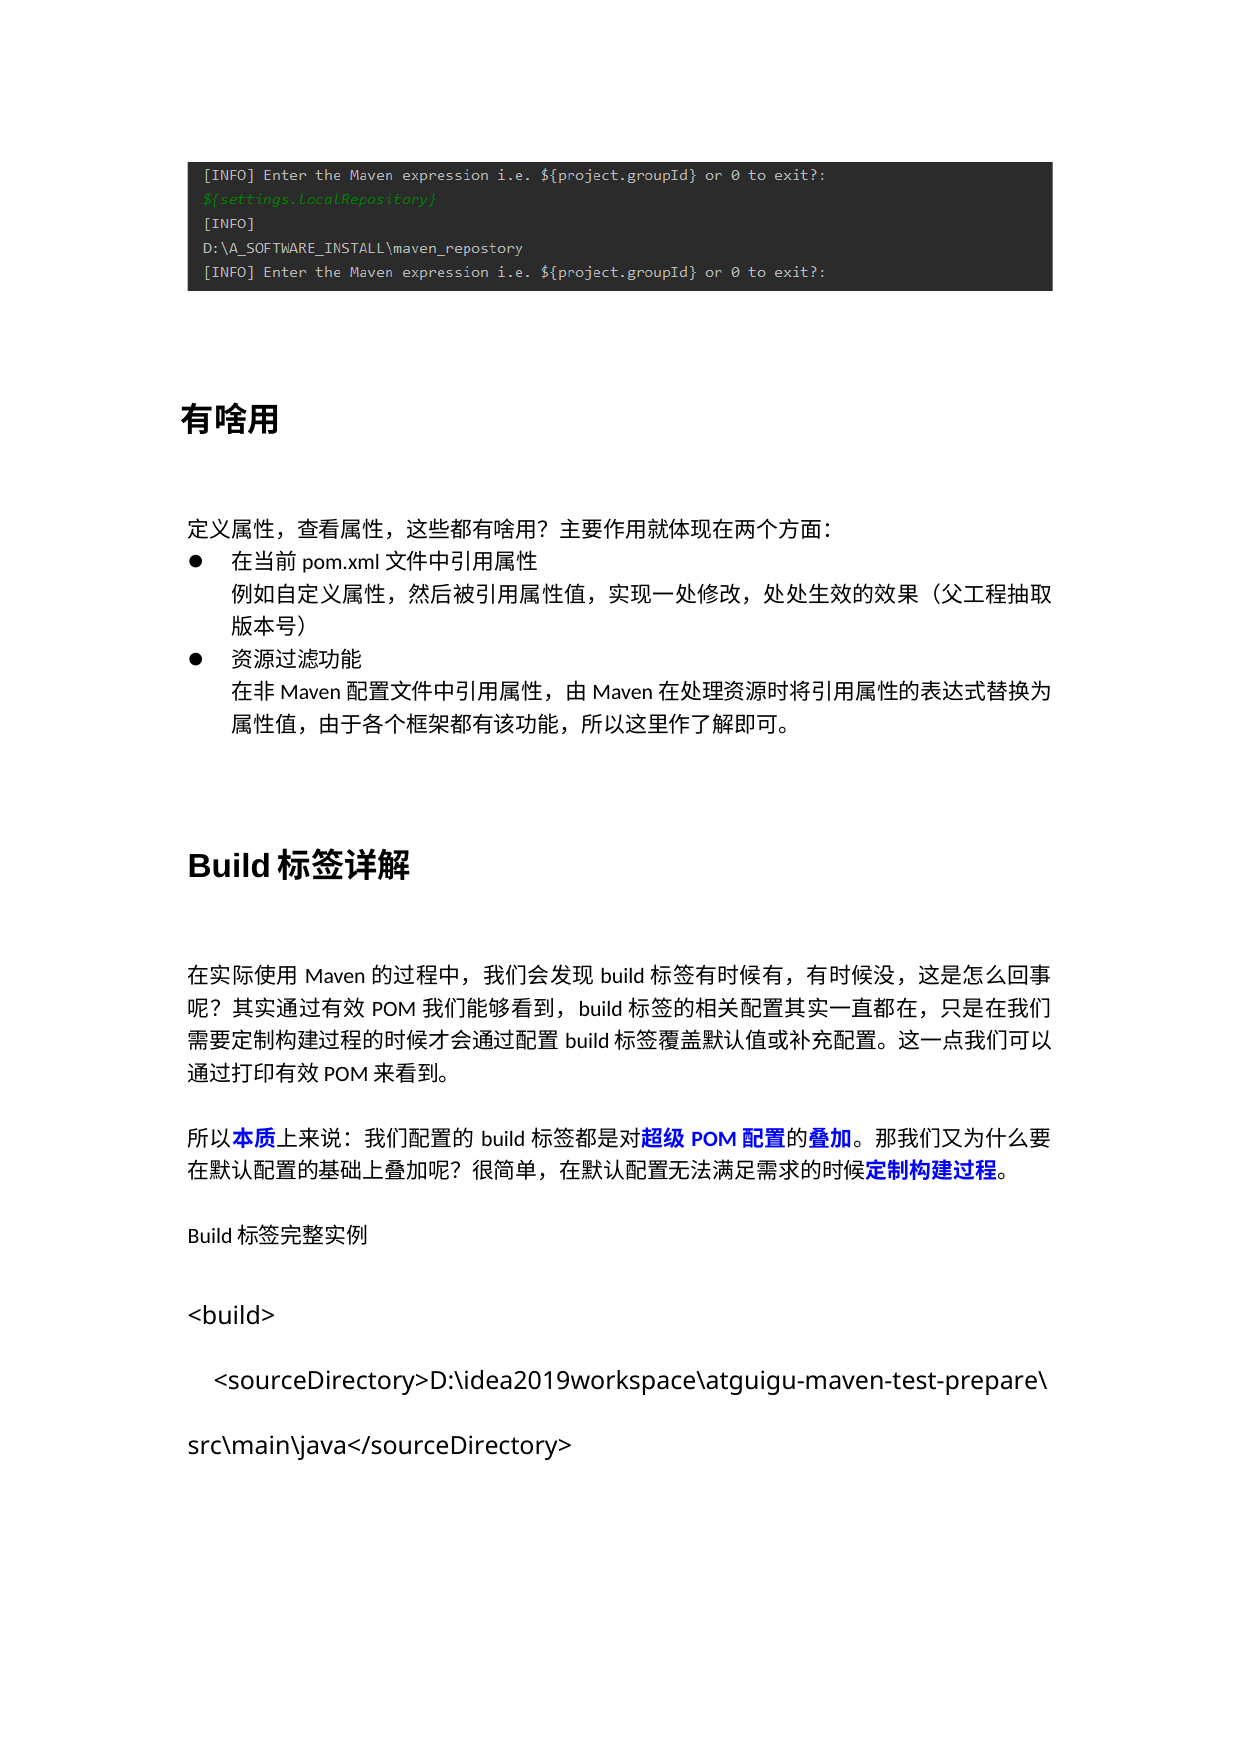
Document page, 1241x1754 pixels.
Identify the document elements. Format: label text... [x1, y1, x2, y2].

text 定义属性，查看属性，这些都有啥用？主要作用就体现在两个方面： [187, 511, 1053, 544]
text Build标签完整实例 [187, 1218, 1053, 1250]
text <build> [187, 1283, 1053, 1348]
list 在当前 pom.xml 文件中引用属性 [187, 544, 1053, 576]
text 在实际使用 Maven 的过程中，我们会发现 build 标签有时候有，有时候没，这是怎么回事呢？其实通过有效 POM 我们能够看到，build 标签的相关配置其实一直都在，只是在我们需要定制构建过程的时候才会通过配置 build 标签覆盖默认值或补充配置。这一点我们可以通过打印有效 POM 来看到。 [187, 958, 1053, 1088]
list 资源过滤功能 [187, 641, 1053, 674]
text 所以本质上来说：我们配置的 build 标签都是对超级 POM 配置的叠加。那我们又为什么要在默认配置的基础上叠加呢？很简单，在默认配置无法满足需求的时候定制构建过程。 [187, 1120, 1053, 1185]
subtitle Build标签详解 [187, 831, 1053, 896]
list 在非 Maven 配置文件中引用属性，由 Maven 在处理资源时将引用属性的表达式替换为属性值，由于各个框架都有该功能，所以这里作了解即可。 [231, 674, 1053, 739]
picture [187, 162, 1053, 291]
subtitle 有啥用 [181, 384, 1053, 449]
text <sourceDirectory>D:\idea2019workspace\atguigu-maven-test-prepare\src\main\java</sourceDirectory> [187, 1348, 1053, 1478]
list 例如自定义属性，然后被引用属性值，实现一处修改，处处生效的效果（父工程抽取版本号） [231, 576, 1053, 641]
